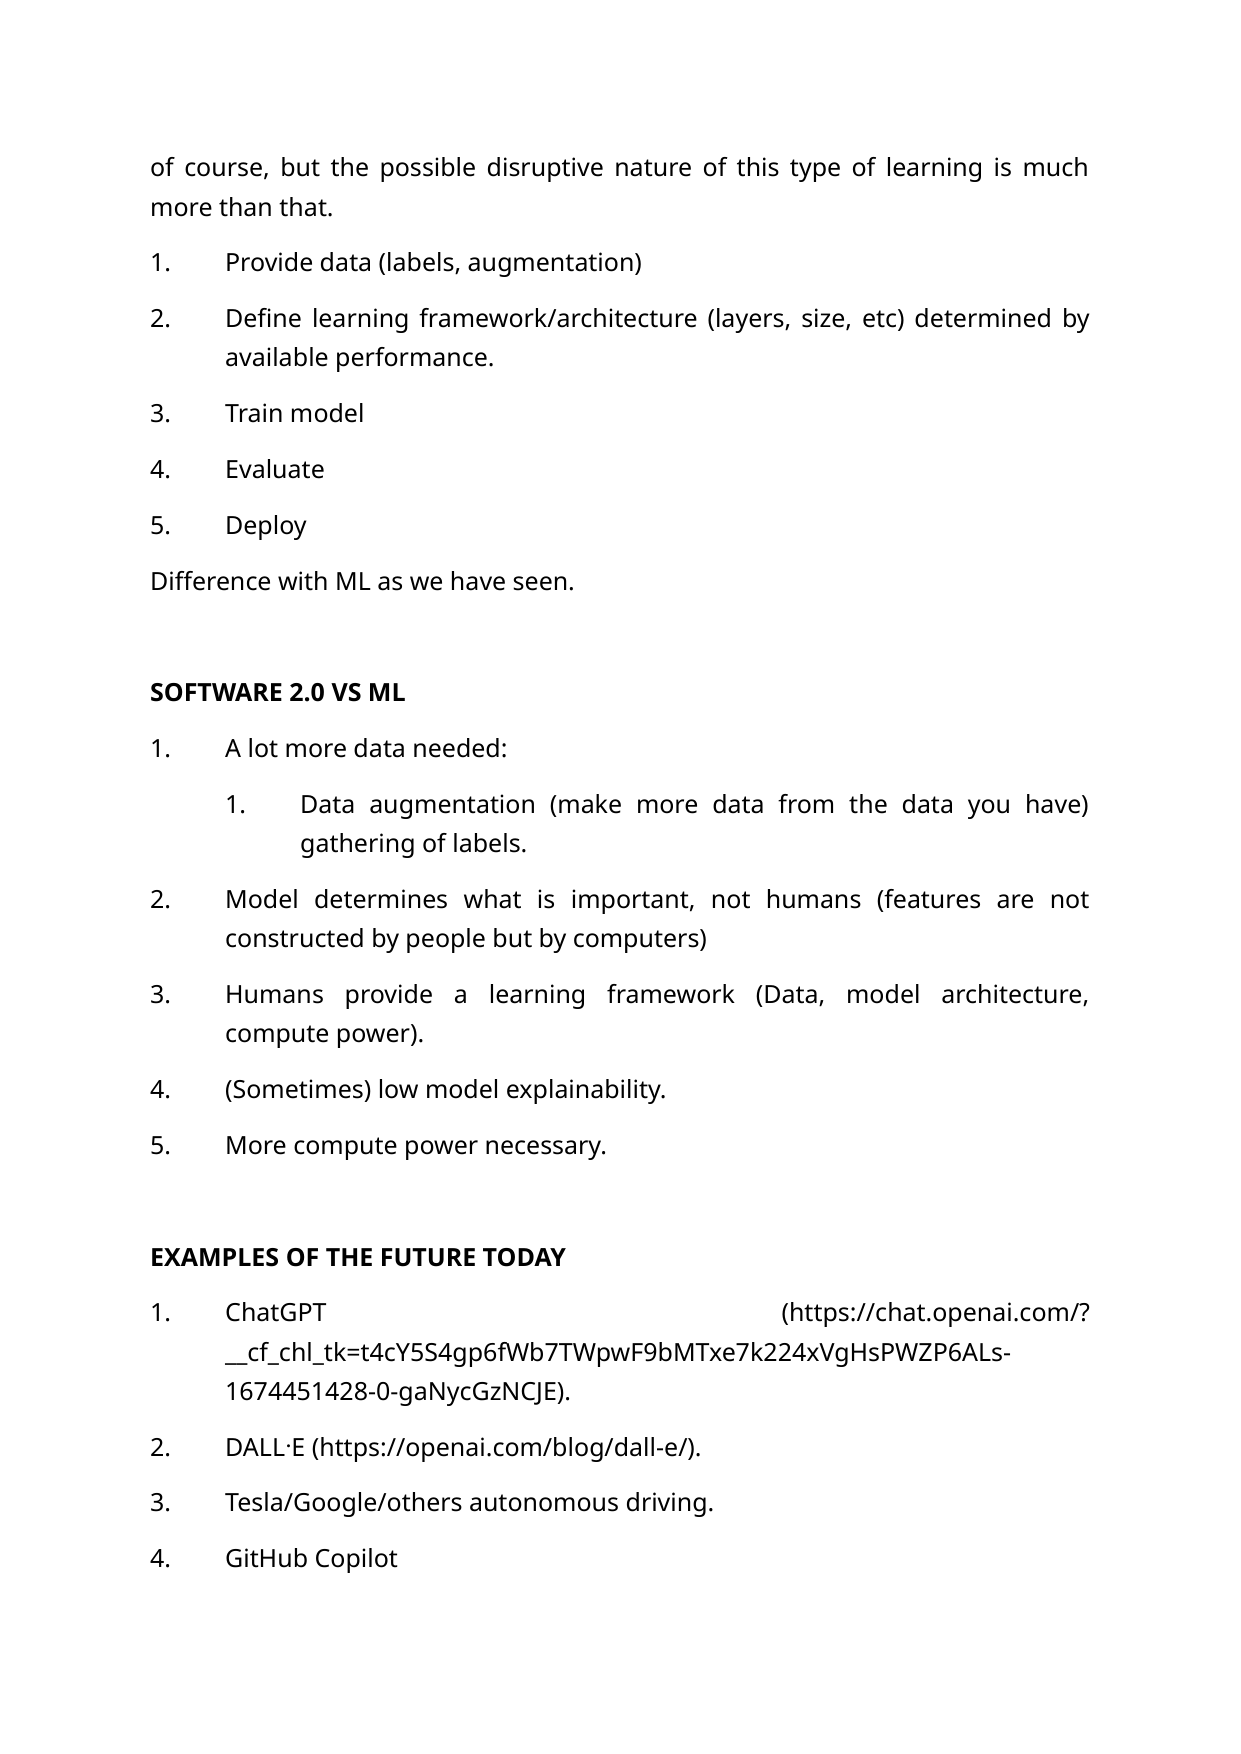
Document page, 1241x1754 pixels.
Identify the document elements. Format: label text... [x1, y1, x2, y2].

list ChatGPT (https://chat.openai.com/?__cf_chl_tk=t4cY5S4gp6fWb7TWpwF9bMTxe7k224xVgHsPWZP6ALs-1674451428-0-gaNycGzNCJE). [150, 1295, 1090, 1407]
list Humans provide a learning framework (Data, model architecture, compute power). [150, 977, 1090, 1050]
list Evaluate [150, 452, 1090, 486]
list Provide data (labels, augmentation) [150, 245, 1090, 279]
list Tesla/Google/others autonomous driving. [150, 1485, 1090, 1519]
list More compute power necessary. [150, 1127, 1090, 1162]
list Deploy [150, 507, 1090, 542]
list A lot more data needed: [150, 731, 1090, 765]
list Define learning framework/architecture (layers, size, etc) determined by available performance. [150, 301, 1090, 374]
list Train model [150, 396, 1090, 430]
text Difference with ML as we have seen. [150, 563, 1090, 597]
list DALLE (https://openai.com/blog/dall-e/). [150, 1429, 1090, 1463]
list GitHub Copilot [150, 1541, 1090, 1575]
list Data augmentation (make more data from the data you have) gathering of labels. [225, 787, 1090, 860]
list (Sometimes) low model explainability. [150, 1072, 1090, 1106]
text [150, 150, 1090, 223]
text SOFTWARE 2.0 VS ML [150, 675, 1090, 709]
list Model determines what is important, not humans (features are not constructed by people but by computers) [150, 882, 1090, 955]
text EXAMPLES OF THE FUTURE TODAY [150, 1239, 1090, 1273]
